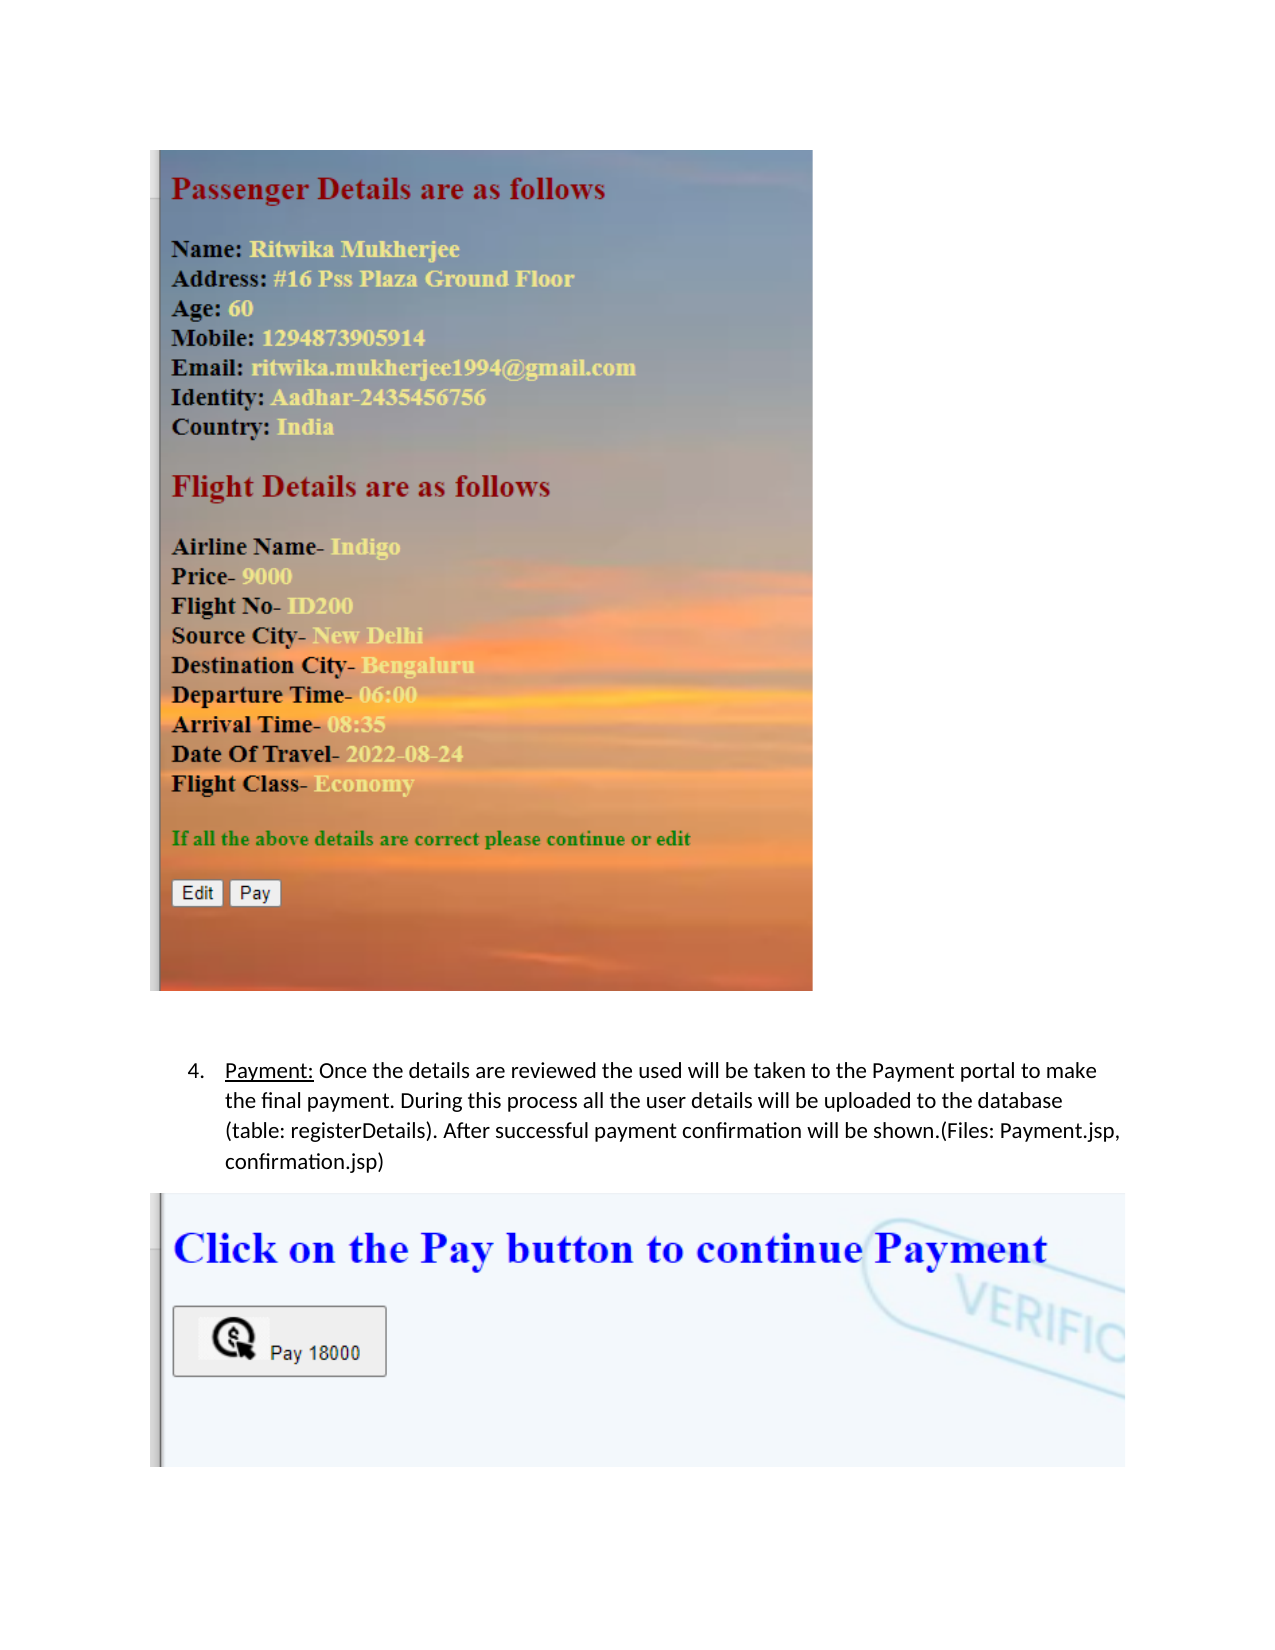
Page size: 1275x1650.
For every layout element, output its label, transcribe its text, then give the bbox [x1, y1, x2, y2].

list Payment: Once the details are reviewed the used will be taken to the Payment portal to make the final payment. During this process all the user details will be uploaded to the database (table: registerDetails). After successful payment confirmation will be shown.(Files: Payment.jsp, confirmation.jsp) [187, 1056, 1125, 1175]
picture [150, 1193, 1125, 1467]
picture [150, 150, 813, 991]
